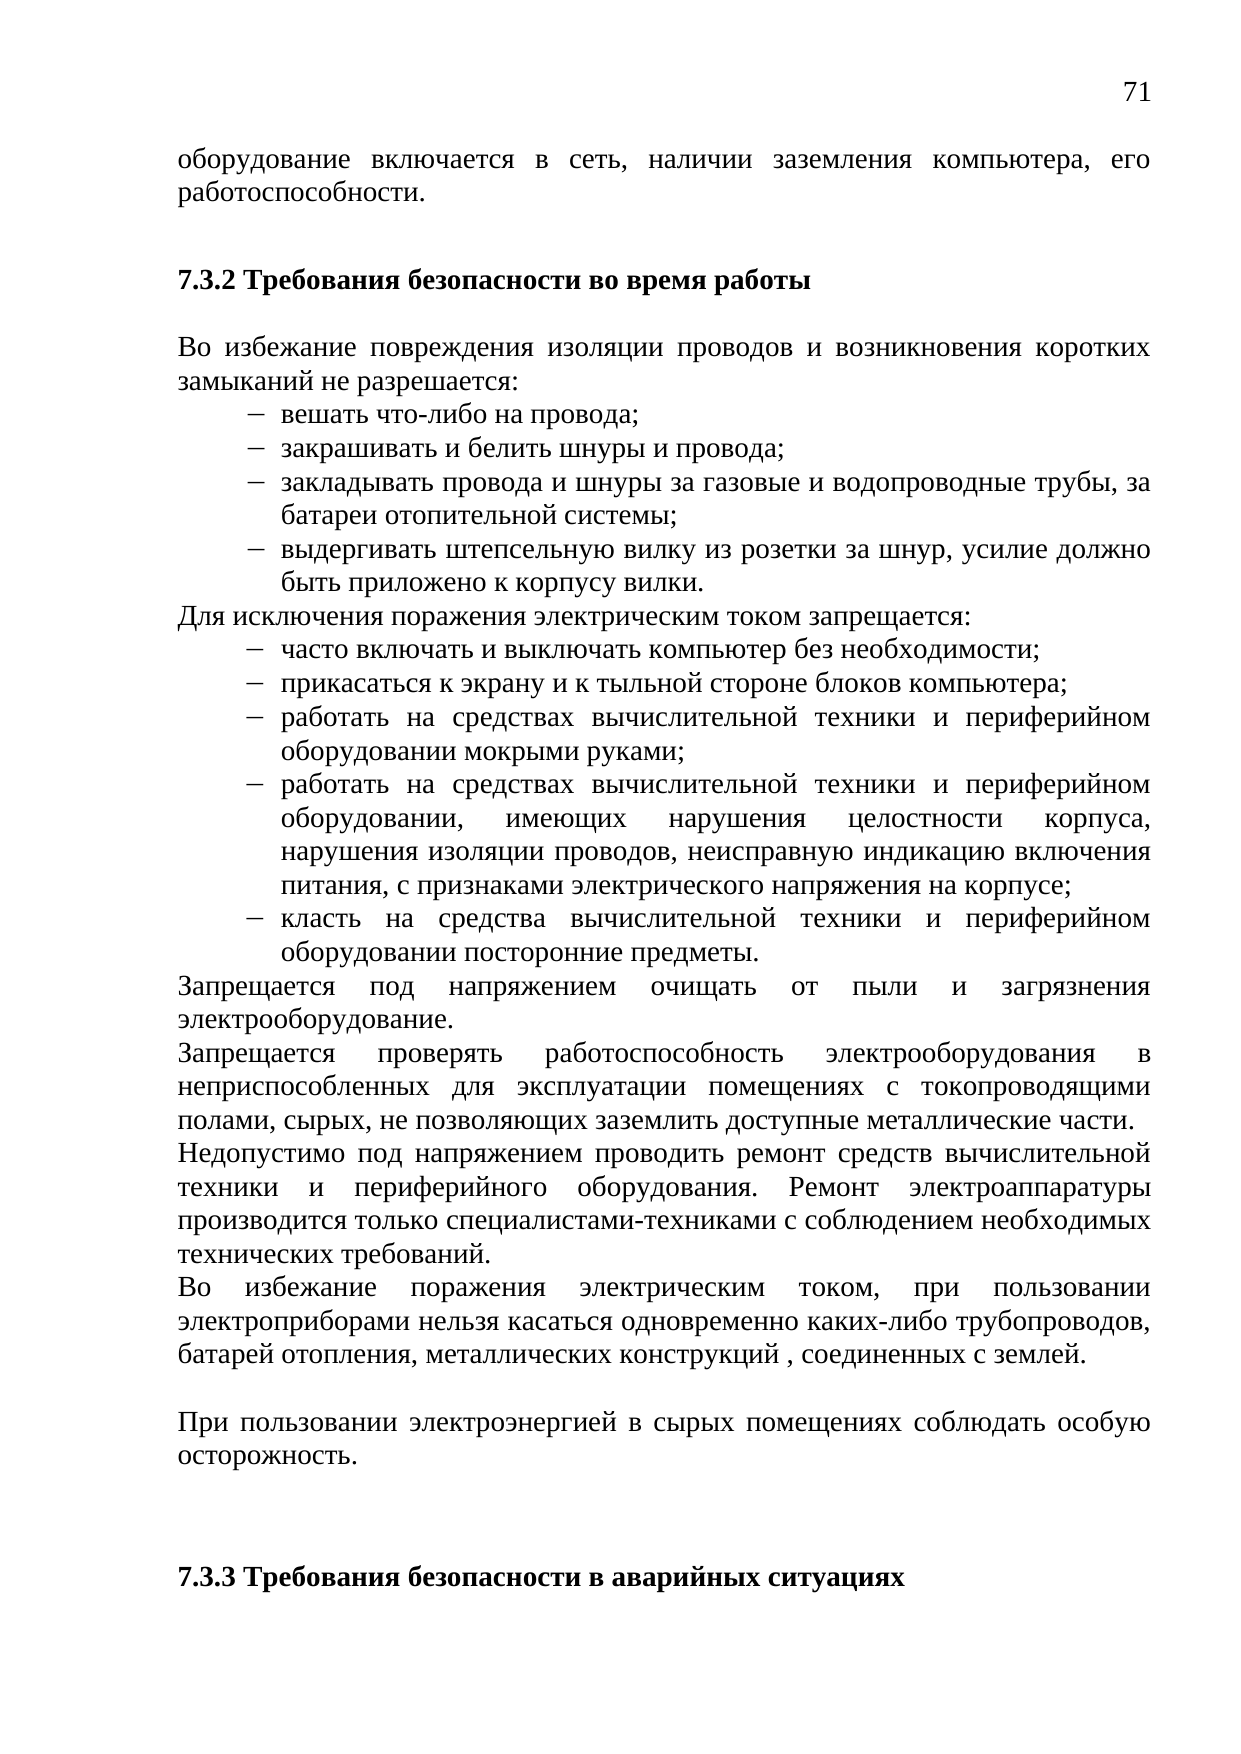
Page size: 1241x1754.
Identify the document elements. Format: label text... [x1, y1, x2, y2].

list вешать что-либо на провода; [244, 396, 1152, 430]
text Для исключения поражения электрическим током запрещается: [177, 598, 1152, 632]
list закрашивать и белить шнуры и провода; [244, 430, 1152, 464]
list выдергивать штепсельную вилку из розетки за шнур, усилие должно быть приложено к корпусу вилки. [244, 531, 1152, 598]
text Запрещается под напряжением очищать от пыли и загрязнения электрооборудование. [177, 968, 1152, 1035]
subtitle 7.3.2 Требования безопасности во время работы [177, 262, 1152, 296]
text Недопустимо под напряжением проводить ремонт средств вычислительной техники и периферийного оборудования. Ремонт электроаппаратуры производится только специалистами-техниками с соблюдением необходимых технических требований. [177, 1135, 1152, 1269]
text Запрещается проверять работоспособность электрооборудования в неприспособленных для эксплуатации помещениях с токопроводящими полами, сырых, не позволяющих заземлить доступные металлические части. [177, 1035, 1152, 1135]
list класть на средства вычислительной техники и периферийном оборудовании посторонние предметы. [243, 900, 1152, 968]
text При пользовании электроэнергией в сырых помещениях соблюдать особую осторожность. [177, 1404, 1152, 1471]
list работать на средствах вычислительной техники и периферийном оборудовании, имеющих нарушения целостности корпуса, нарушения изоляции проводов, неисправную индикацию включения питания, с признаками электрического напряжения на корпусе; [243, 766, 1152, 900]
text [177, 141, 1152, 208]
text Во избежание поражения электрическим током, при пользовании электроприборами нельзя касаться одновременно каких-либо трубопроводов, батарей отопления, металлических конструкций , соединенных с землей. [177, 1269, 1152, 1370]
list закладывать провода и шнуры за газовые и водопроводные трубы, за батареи отопительной системы; [244, 464, 1152, 531]
list прикасаться к экрану и к тыльной стороне блоков компьютера; [243, 665, 1152, 699]
list часто включать и выключать компьютер без необходимости; [243, 632, 1152, 665]
text Во избежание повреждения изоляции проводов и возникновения коротких замыканий не разрешается: [177, 329, 1152, 396]
subtitle 7.3.3 Требования безопасности в аварийных ситуациях [177, 1559, 1152, 1592]
list работать на средствах вычислительной техники и периферийном оборудовании мокрыми руками; [243, 699, 1152, 766]
